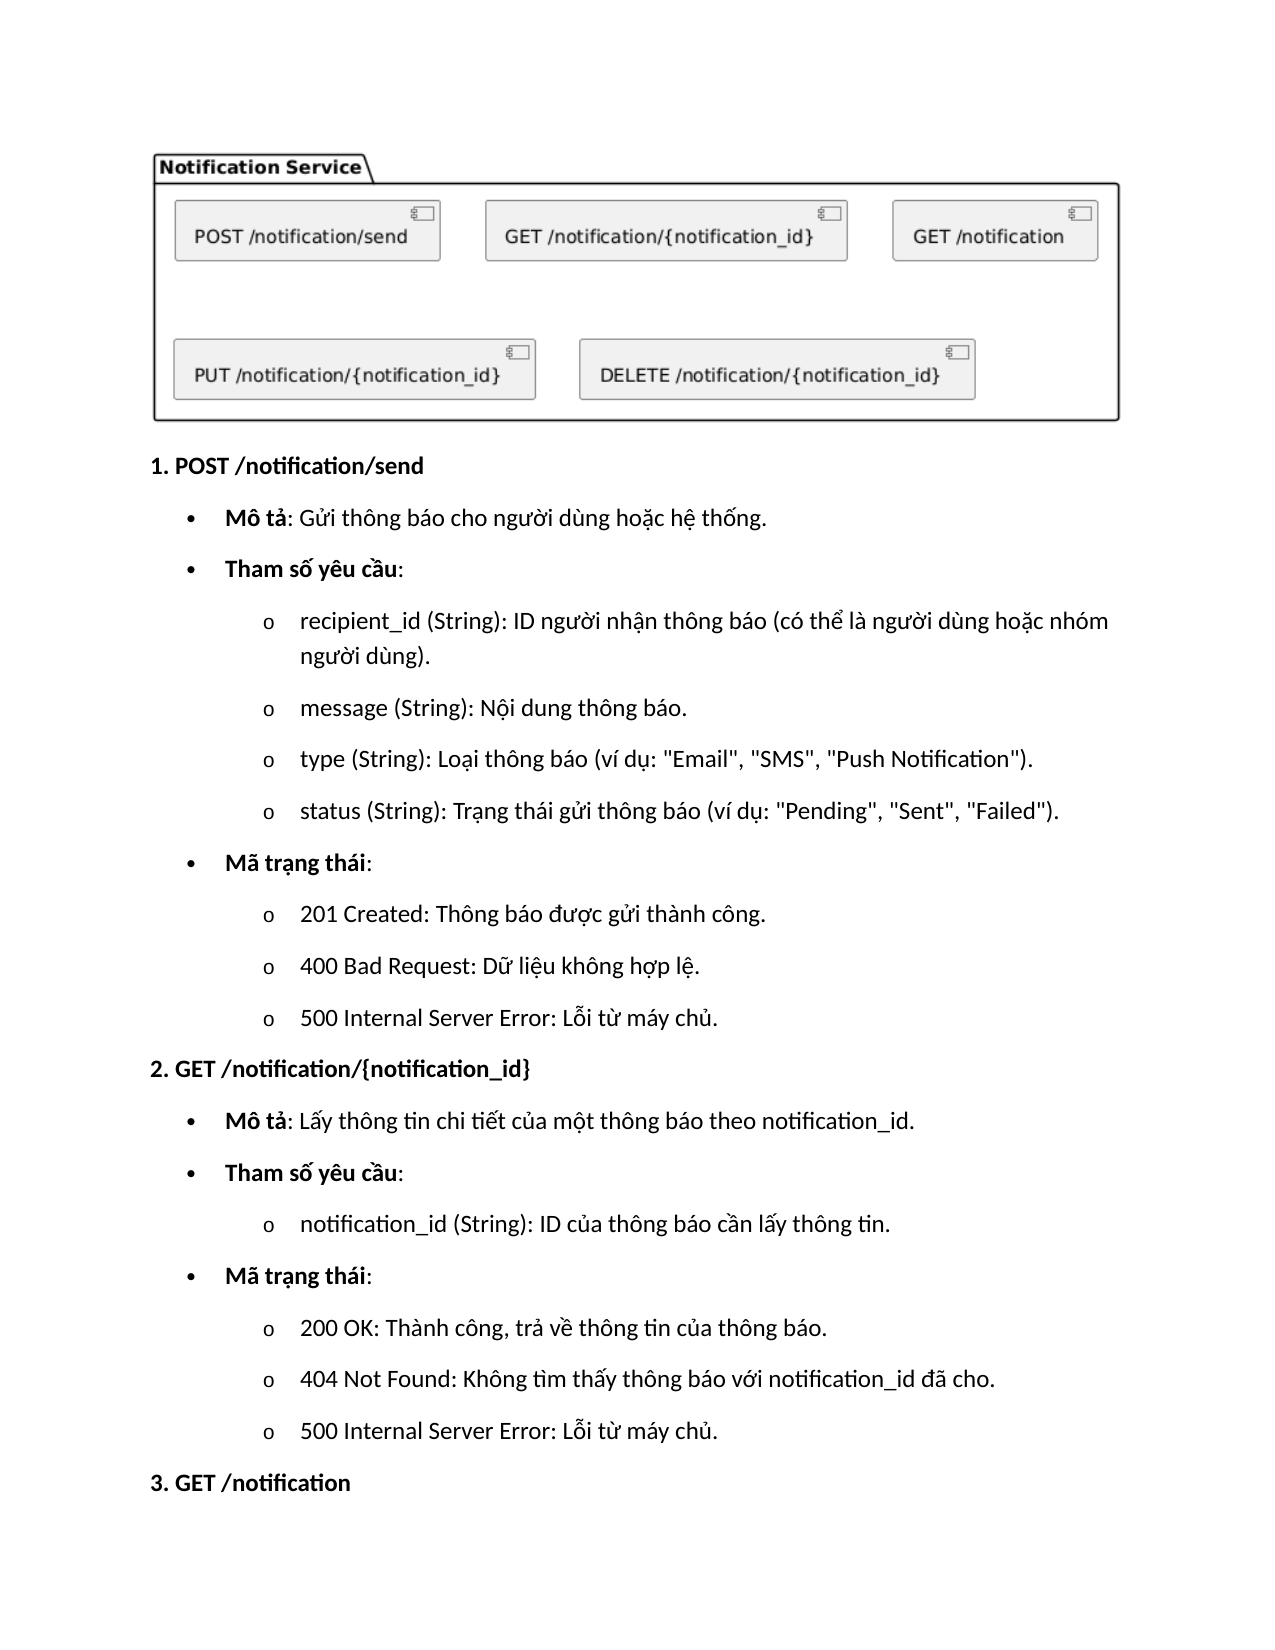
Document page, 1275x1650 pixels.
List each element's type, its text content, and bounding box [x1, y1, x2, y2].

list Mô tả: Lấy thông tin chi tiết của một thông báo theo notification_id. [187, 1105, 1125, 1136]
list 500 Internal Server Error: Lỗi từ máy chủ. [262, 1002, 1125, 1032]
list Tham số yêu cầu: [187, 1157, 1125, 1187]
list message (String): Nội dung thông báo. [262, 692, 1125, 722]
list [262, 1415, 1125, 1446]
list 404 Not Found: Không tìm thấy thông báo với notification_id đã cho. [262, 1363, 1125, 1394]
list 400 Bad Request: Dữ liệu không hợp lệ. [262, 950, 1125, 981]
list 201 Created: Thông báo được gửi thành công. [262, 898, 1125, 929]
text 3. GET /notification [150, 1467, 1125, 1497]
list status (String): Trạng thái gửi thông báo (ví dụ: "Pending", "Sent", "Failed"). [262, 795, 1125, 826]
text 1. POST /notification/send [150, 450, 1125, 481]
list 200 OK: Thành công, trả về thông tin của thông báo. [262, 1312, 1125, 1342]
list Mã trạng thái: [187, 847, 1125, 877]
list notification_id (String): ID của thông báo cần lấy thông tin. [262, 1208, 1125, 1239]
list Mô tả: Gửi thông báo cho người dùng hoặc hệ thống. [187, 502, 1125, 532]
list type (String): Loại thông báo (ví dụ: "Email", "SMS", "Push Notification"). [262, 743, 1125, 774]
list Mã trạng thái: [187, 1260, 1125, 1291]
list Tham số yêu cầu: [187, 553, 1125, 584]
picture [150, 150, 1125, 429]
text 2. GET /notification/{notification_id} [150, 1053, 1125, 1084]
list recipient_id (String): ID người nhận thông báo (có thể là người dùng hoặc nhóm người dùng). [262, 605, 1125, 671]
